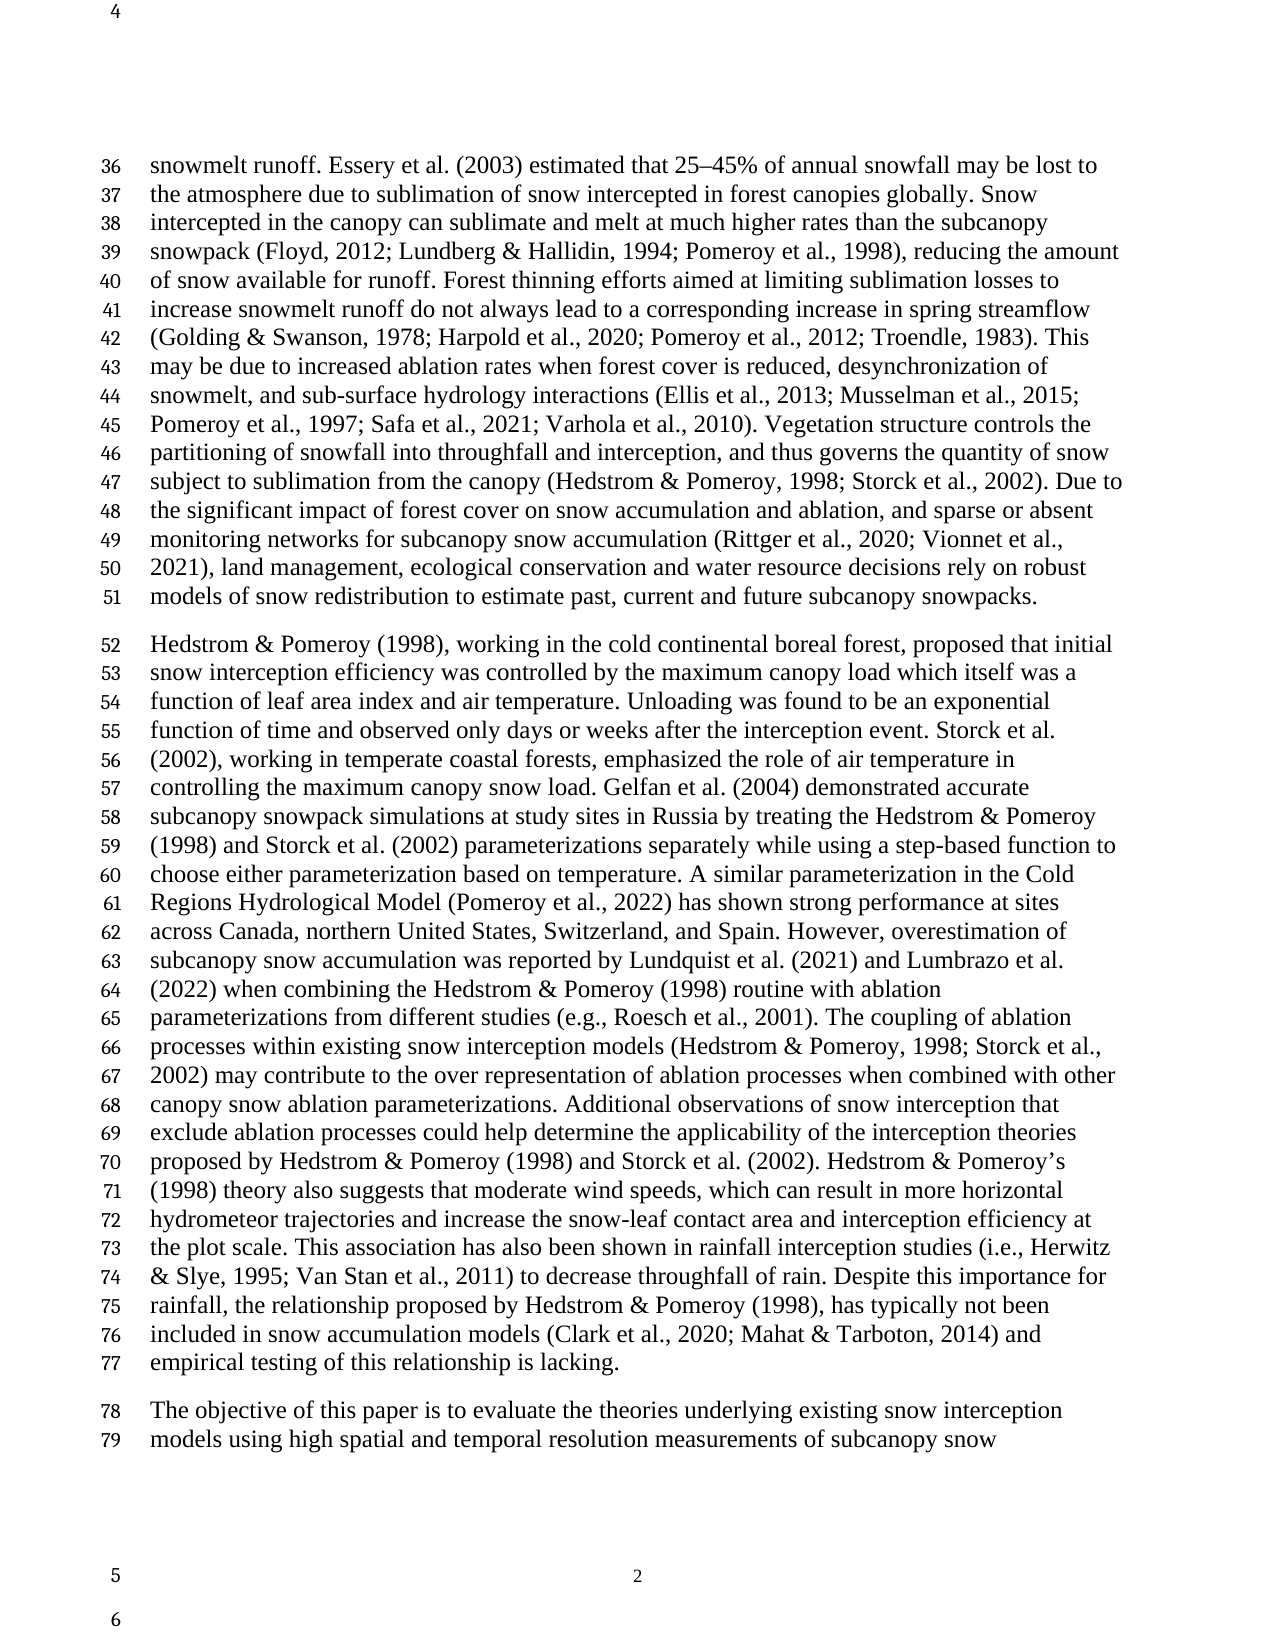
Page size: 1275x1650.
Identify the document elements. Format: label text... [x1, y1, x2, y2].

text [150, 150, 1125, 610]
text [150, 1395, 1125, 1452]
text Hedstrom & Pomeroy (1998), working in the cold continental boreal forest, proposed that initial snow interception efficiency was controlled by the maximum canopy load which itself was a function of leaf area index and air temperature. Unloading was found to be an exponential function of time and observed only days or weeks after the interception event. Storck et al. (2002), working in temperate coastal forests, emphasized the role of air temperature in controlling the maximum canopy snow load. Gelfan et al. (2004) demonstrated accurate subcanopy snowpack simulations at study sites in Russia by treating the Hedstrom & Pomeroy (1998) and Storck et al. (2002) parameterizations separately while using a step-based function to choose either parameterization based on temperature. A similar parameterization in the Cold Regions Hydrological Model (Pomeroy et al., 2022) has shown strong performance at sites across Canada, northern United States, Switzerland, and Spain. However, overestimation of subcanopy snow accumulation was reported by Lundquist et al. (2021) and Lumbrazo et al. (2022) when combining the Hedstrom & Pomeroy (1998) routine with ablation parameterizations from different studies (e.g., Roesch et al., 2001). The coupling of ablation processes within existing snow interception models (Hedstrom & Pomeroy, 1998; Storck et al., 2002) may contribute to the over representation of ablation processes when combined with other canopy snow ablation parameterizations. Additional observations of snow interception that exclude ablation processes could help determine the applicability of the interception theories proposed by Hedstrom & Pomeroy (1998) and Storck et al. (2002). Hedstrom & Pomeroy’s (1998) theory also suggests that moderate wind speeds, which can result in more horizontal hydrometeor trajectories and increase the snow-leaf contact area and interception efficiency at the plot scale. This association has also been shown in rainfall interception studies (i.e., Herwitz & Slye, 1995; Van Stan et al., 2011) to decrease throughfall of rain. Despite this importance for rainfall, the relationship proposed by Hedstrom & Pomeroy (1998), has typically not been included in snow accumulation models (Clark et al., 2020; Mahat & Tarboton, 2014) and empirical testing of this relationship is lacking. [150, 629, 1125, 1376]
